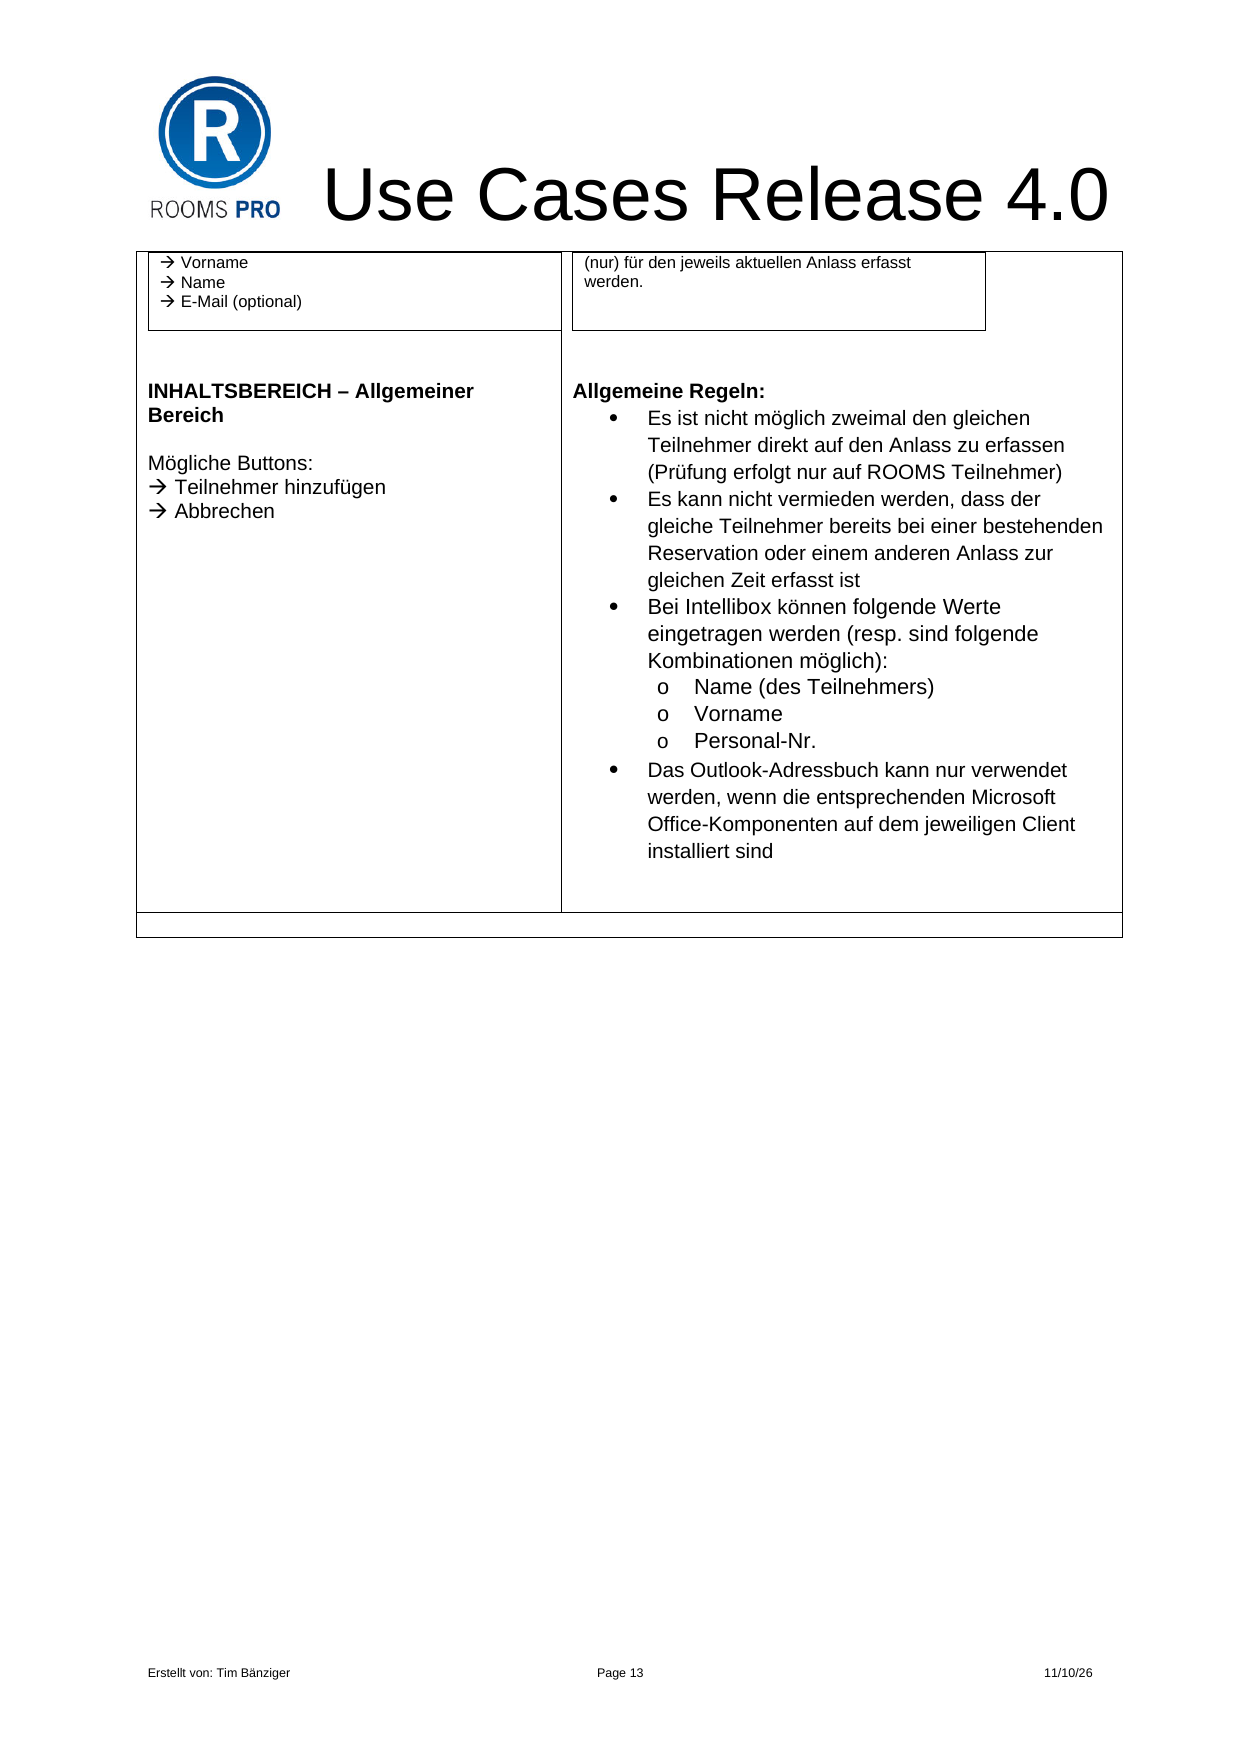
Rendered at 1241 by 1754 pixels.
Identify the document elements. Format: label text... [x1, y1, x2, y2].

table_cell [137, 913, 1122, 937]
picture [147, 73, 282, 221]
